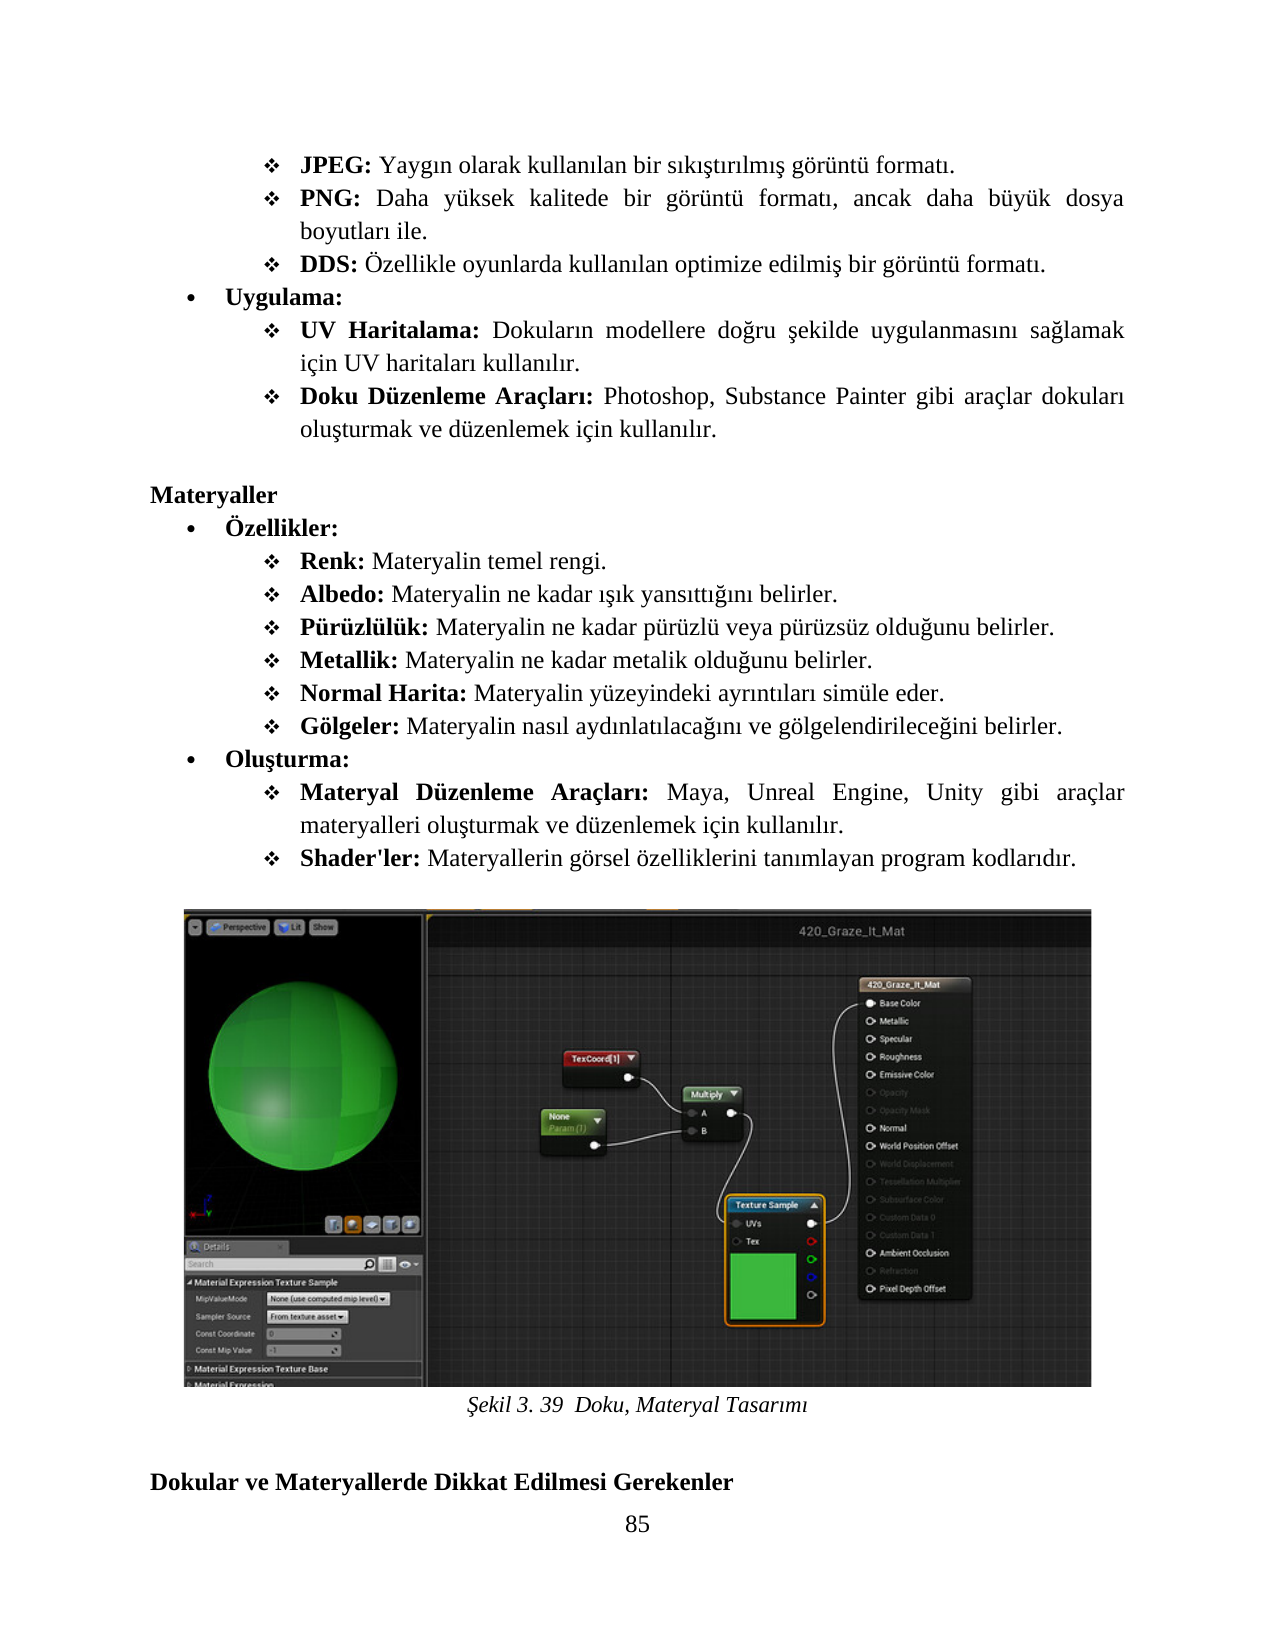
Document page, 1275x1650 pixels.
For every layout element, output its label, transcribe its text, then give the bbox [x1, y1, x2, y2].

list DDS: Özellikle oyunlarda kullanılan optimize edilmiş bir görüntü formatı. [262, 249, 1125, 278]
list Metallik: Materyalin ne kadar metalik olduğunu belirler. [262, 645, 1125, 674]
list Doku Düzenleme Araçları: Photoshop, Substance Painter gibi araçlar dokuları oluşturmak ve düzenlemek için kullanılır. [262, 381, 1125, 443]
list Materyal Düzenleme Araçları: Maya, Unreal Engine, Unity gibi araçlar materyalleri oluşturmak ve düzenlemek için kullanılır. [262, 777, 1125, 839]
list PNG: Daha yüksek kalitede bir görüntü formatı, ancak daha büyük dosya boyutları ile. [262, 183, 1125, 245]
list Renk: Materyalin temel rengi. [262, 546, 1125, 575]
list Oluşturma: [187, 744, 1125, 773]
list UV Haritalama: Dokuların modellere doğru şekilde uygulanmasını sağlamak için UV haritaları kullanılır. [262, 315, 1125, 377]
list Özellikler: [187, 513, 1125, 542]
text Şekil 3. 39 Doku, Materyal Tasarımı [150, 1391, 1125, 1417]
picture [183, 909, 1092, 1387]
list Normal Harita: Materyalin yüzeyindeki ayrıntıları simüle eder. [262, 678, 1125, 707]
list Uygulama: [187, 282, 1125, 311]
list Shader'ler: Materyallerin görsel özelliklerini tanımlayan program kodlarıdır. [262, 843, 1125, 872]
text Materyaller [150, 480, 1125, 509]
list Gölgeler: Materyalin nasıl aydınlatılacağını ve gölgelendirileceğini belirler. [262, 711, 1125, 740]
list JPEG: Yaygın olarak kullanılan bir sıkıştırılmış görüntü formatı. [262, 150, 1125, 179]
text Dokular ve Materyallerde Dikkat Edilmesi Gerekenler [150, 1467, 1125, 1495]
list Pürüzlülük: Materyalin ne kadar pürüzlü veya pürüzsüz olduğunu belirler. [262, 612, 1125, 641]
list Albedo: Materyalin ne kadar ışık yansıttığını belirler. [262, 579, 1125, 608]
